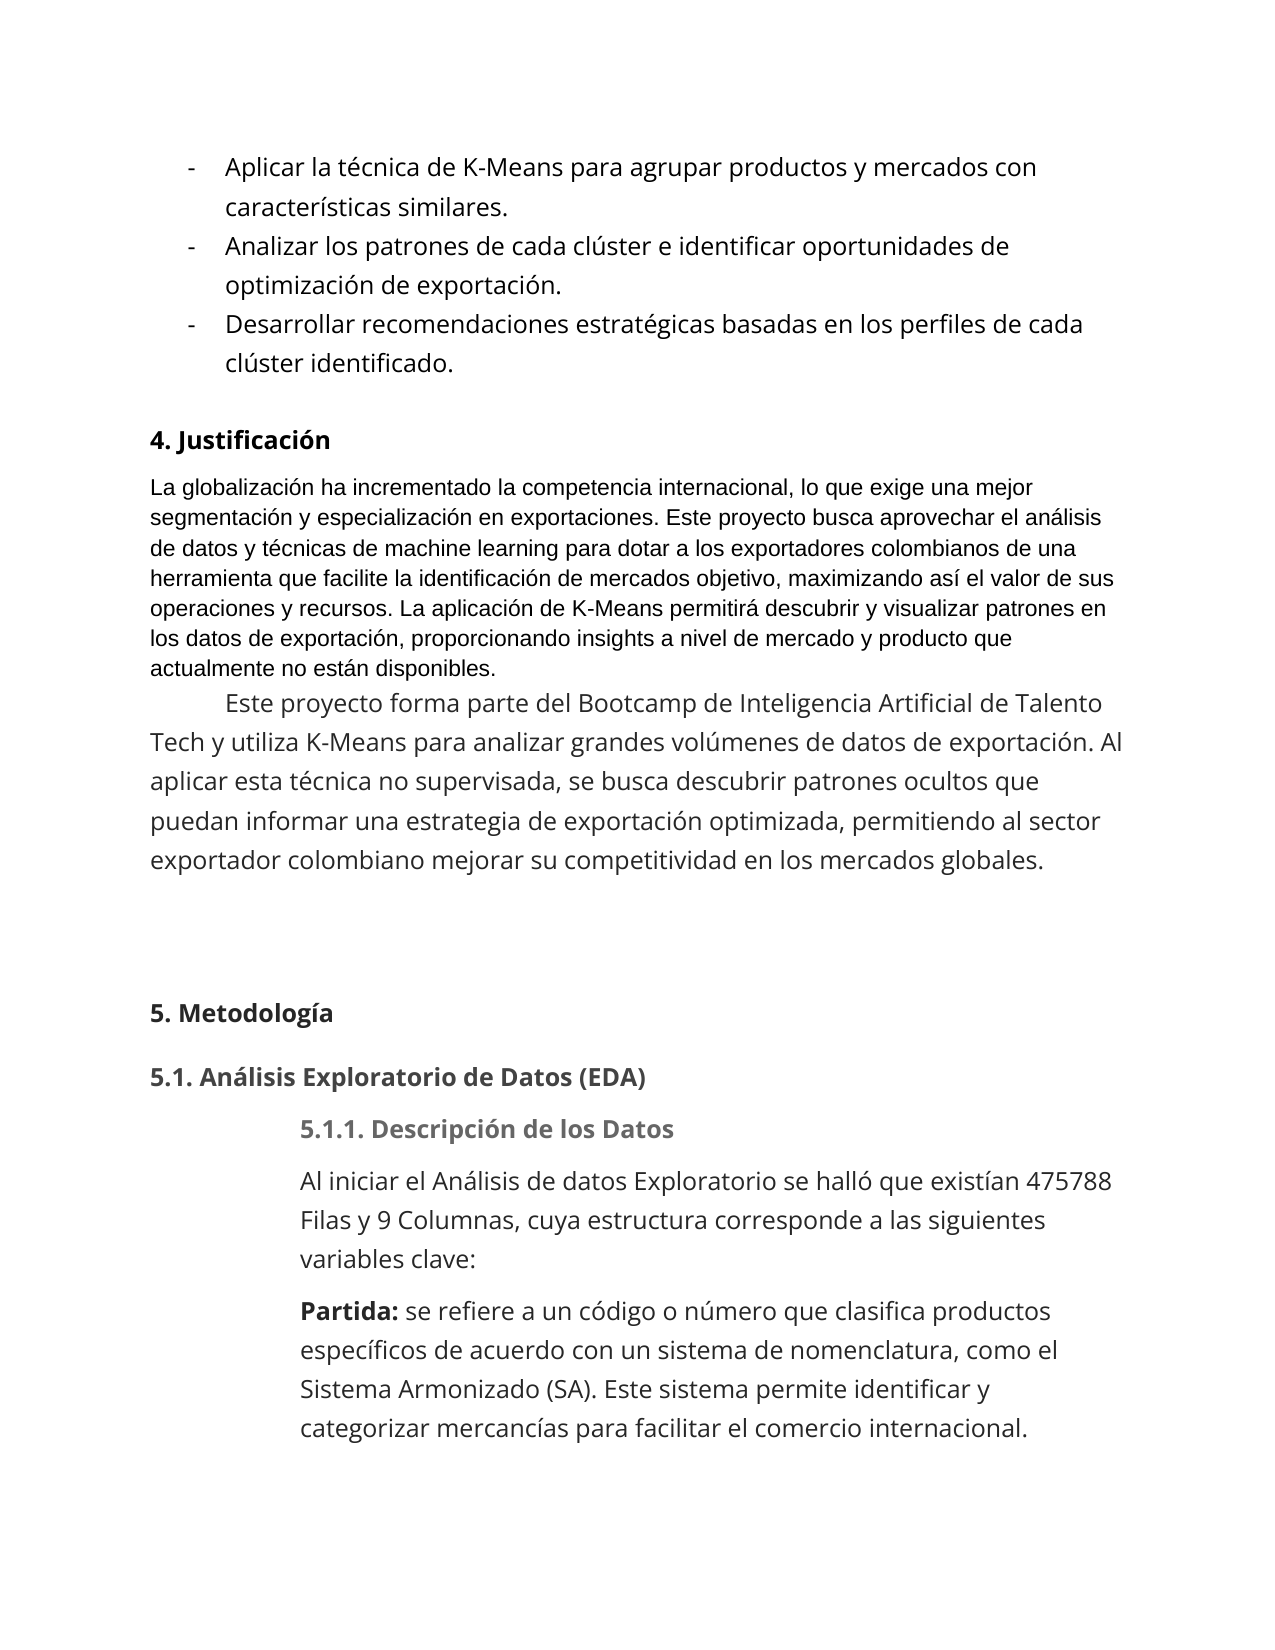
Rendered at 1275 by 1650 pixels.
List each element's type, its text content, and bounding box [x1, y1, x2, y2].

list Desarrollar recomendaciones estratégicas basadas en los perfiles de cada clúster identificado. [187, 307, 1125, 380]
subtitle 5.1. Análisis Exploratorio de Datos (EDA) [150, 1060, 1125, 1094]
subtitle 4. Justificación [150, 422, 1125, 457]
text La globalización ha incrementado la competencia internacional, lo que exige una mejor segmentación y especialización en exportaciones. Este proyecto busca aprovechar el análisis de datos y técnicas de machine learning para dotar a los exportadores colombianos de una herramienta que facilite la identificación de mercados objetivo, maximizando así el valor de sus operaciones y recursos. La aplicación de K-Means permitirá descubrir y visualizar patrones en los datos de exportación, proporcionando insights a nivel de mercado y producto que actualmente no están disponibles. [150, 474, 1125, 682]
subtitle 5.1.1. Descripción de los Datos [300, 1111, 1125, 1146]
text Este proyecto forma parte del Bootcamp de Inteligencia Artificial de Talento Tech y utiliza K-Means para analizar grandes volúmenes de datos de exportación. Al aplicar esta técnica no supervisada, se busca descubrir patrones ocultos que puedan informar una estrategia de exportación optimizada, permitiendo al sector exportador colombiano mejorar su competitividad en los mercados globales. [150, 686, 1125, 876]
text Al iniciar el Análisis de datos Exploratorio se halló que existían 475788 Filas y 9 Columnas, cuya estructura corresponde a las siguientes variables clave: [300, 1163, 1125, 1276]
subtitle 5. Metodología [150, 996, 1125, 1030]
list Analizar los patrones de cada clúster e identificar oportunidades de optimización de exportación. [187, 228, 1125, 302]
list Aplicar la técnica de K-Means para agrupar productos y mercados con características similares. [187, 150, 1125, 223]
text Partida: se refiere a un código o número que clasifica productos específicos de acuerdo con un sistema de nomenclatura, como el Sistema Armonizado (SA). Este sistema permite identificar y categorizar mercancías para facilitar el comercio internacional. [300, 1293, 1125, 1445]
